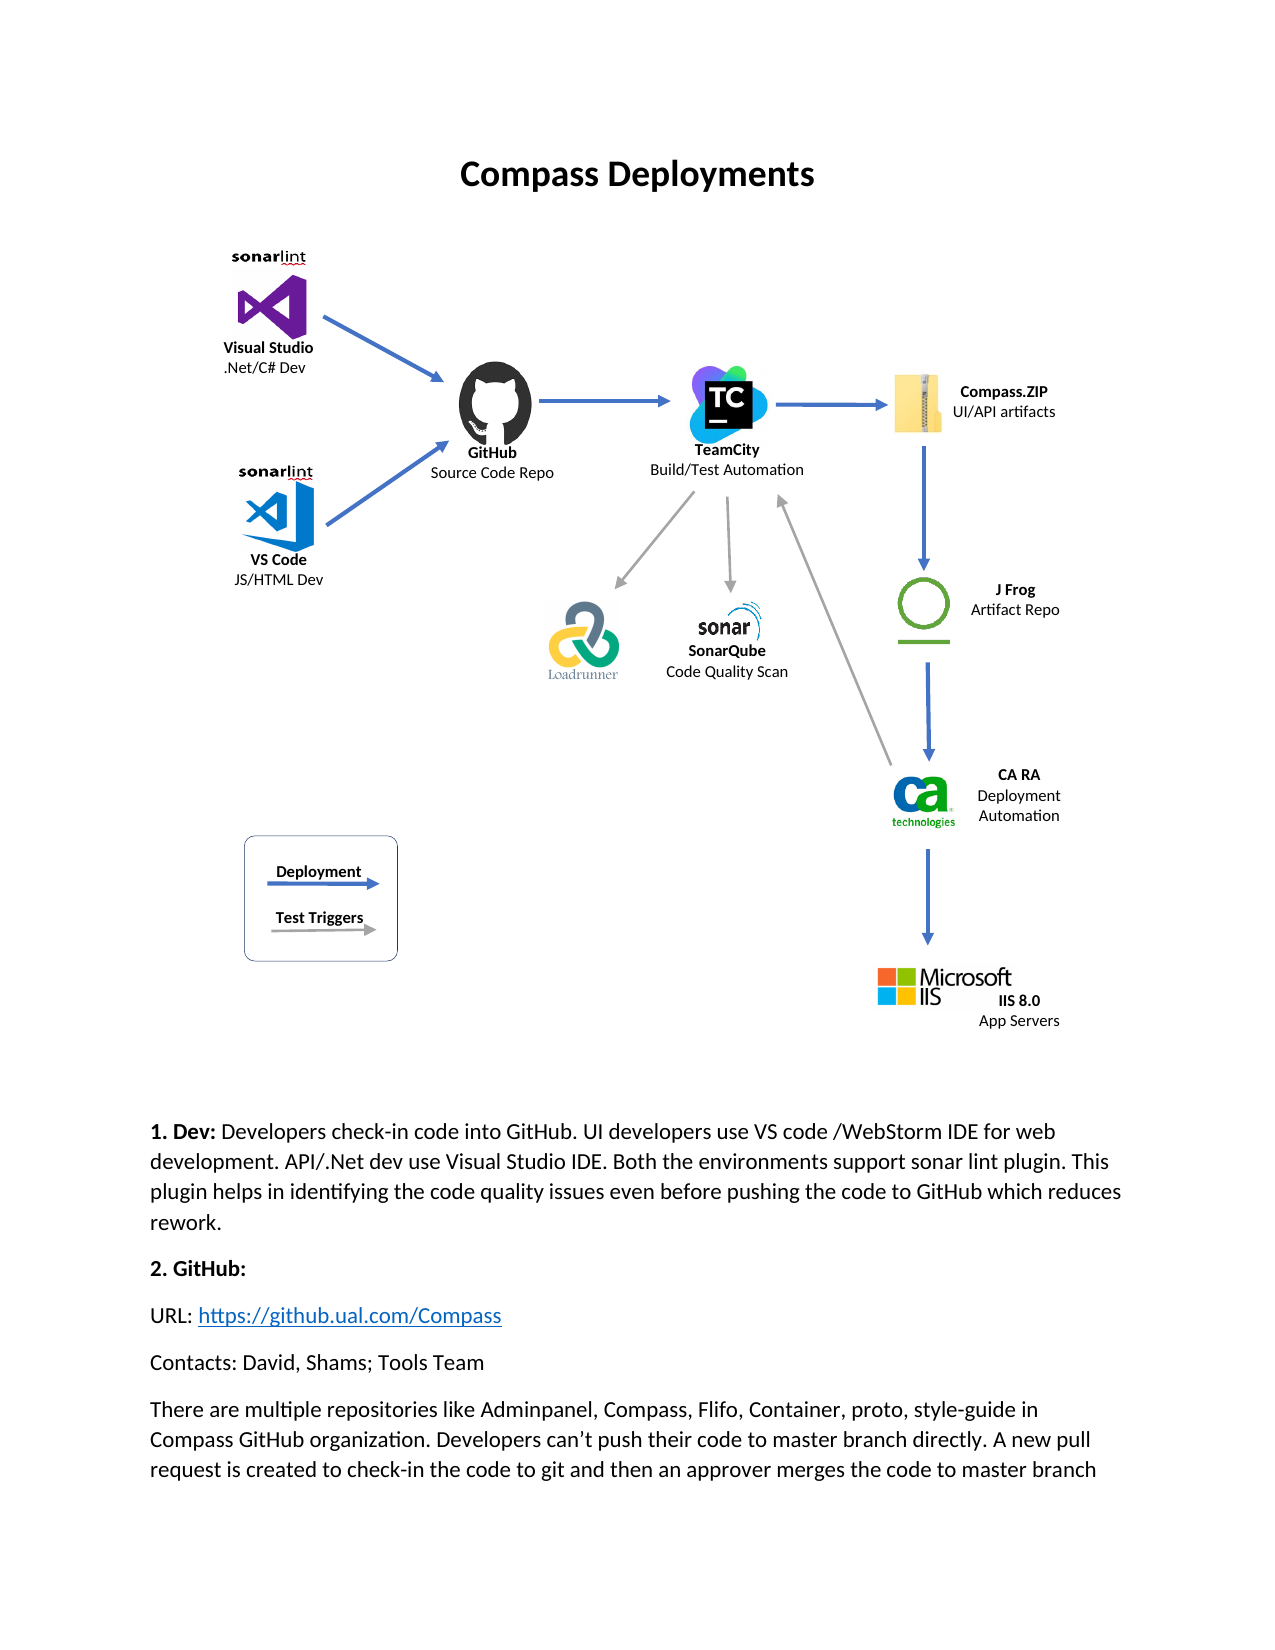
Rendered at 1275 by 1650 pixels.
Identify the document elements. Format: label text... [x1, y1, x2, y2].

text URL: https://github.ual.com/Compass [150, 1301, 1125, 1329]
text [150, 1395, 1125, 1483]
text Contacts: David, Shams; Tools Team [150, 1348, 1125, 1376]
text Compass Deployments [150, 150, 1125, 1098]
text 1. Dev: Developers check-in code into GitHub. UI developers use VS code /WebStorm IDE for web development. API/.Net dev use Visual Studio IDE. Both the environments support sonar lint plugin. This plugin helps in identifying the code quality issues even before pushing the code to GitHub which reduces rework. [150, 1117, 1125, 1236]
text 2. GitHub: [150, 1254, 1125, 1282]
